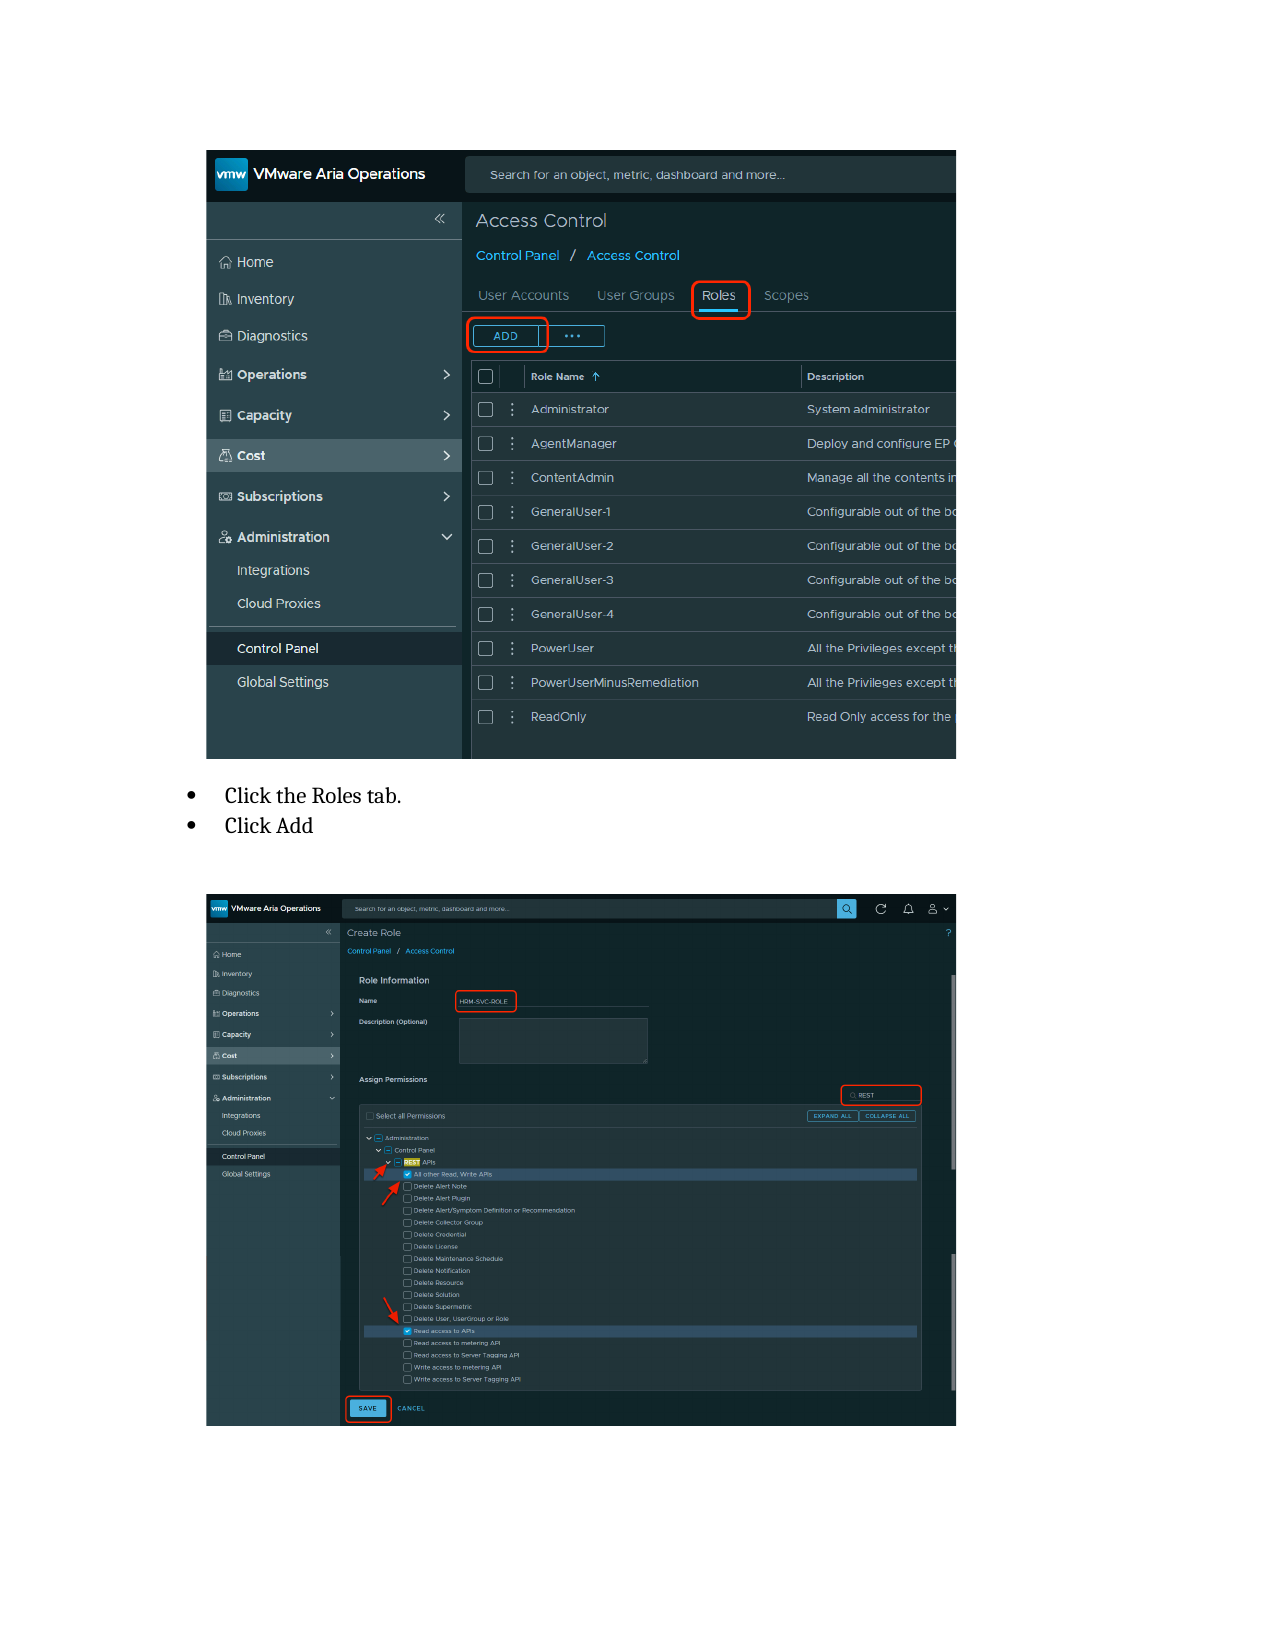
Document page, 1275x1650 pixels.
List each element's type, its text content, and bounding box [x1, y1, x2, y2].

picture [206, 150, 957, 759]
list Click Add [187, 813, 1087, 870]
list Click the Roles tab. [187, 783, 1087, 809]
picture [206, 894, 957, 1426]
